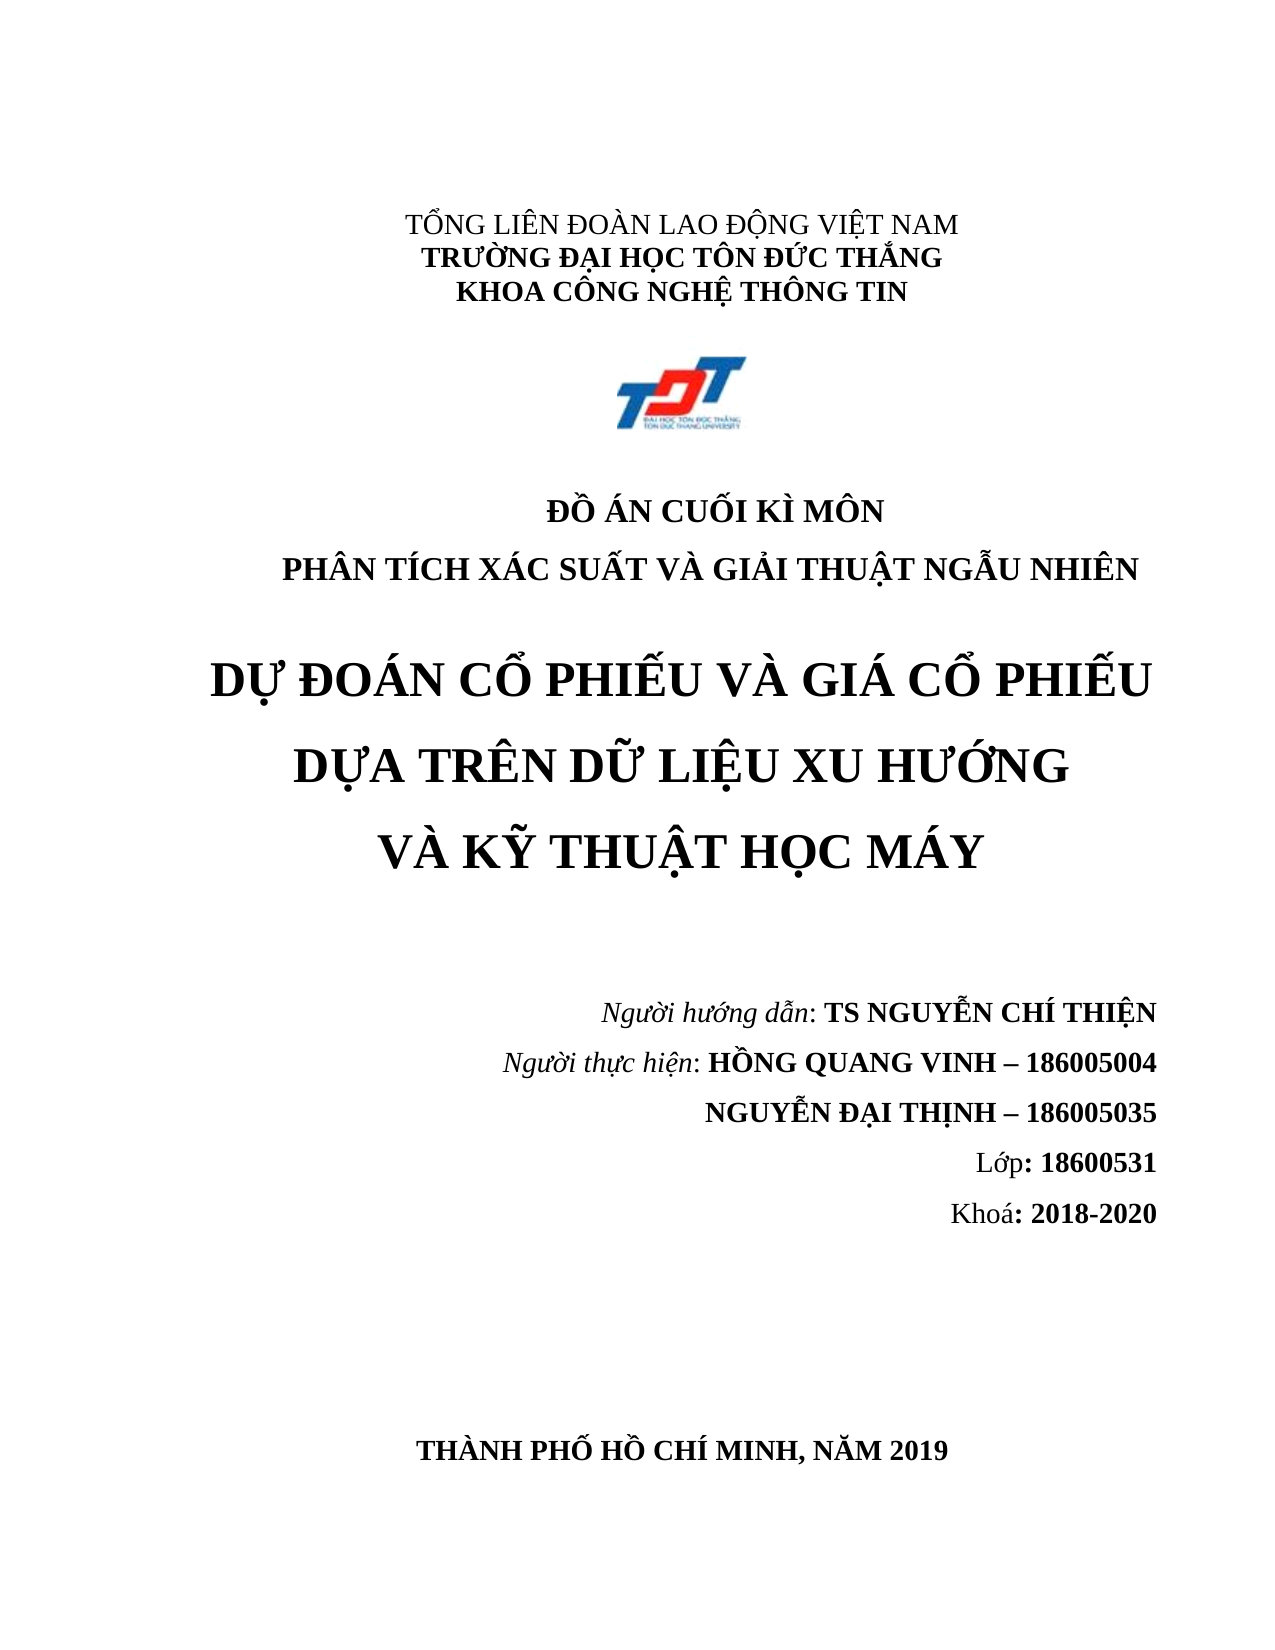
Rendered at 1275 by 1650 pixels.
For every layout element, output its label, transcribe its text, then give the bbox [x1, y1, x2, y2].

text KHOA CÔNG NGHỆ THÔNG TIN [207, 274, 1157, 307]
text Khoá: 2018-2020 [207, 1196, 1157, 1229]
text THÀNH PHỐ HỒ CHÍ MINH, NĂM 2019 [207, 1433, 1157, 1467]
text Lớp: 18600531 [207, 1146, 1157, 1179]
text ĐỒ ÁN CUỐI KÌ MÔN [207, 492, 1157, 530]
text Người hướng dẫn: TS NGUYỄN CHÍ THIỆN [207, 995, 1157, 1028]
text TRƯỜNG ĐẠI HỌC TÔN ĐỨC THẮNG [207, 240, 1157, 274]
picture [617, 336, 747, 458]
text DỰ ĐOÁN CỔ PHIẾU VÀ GIÁ CỔ PHIẾU DỰA TRÊN DỮ LIỆU XU HƯỚNG [207, 650, 1157, 793]
text VÀ KỸ THUẬT HỌC MÁY [207, 822, 1157, 880]
text NGUYỄN ĐẠI THỊNH – 186005035 [207, 1095, 1157, 1129]
text TỔNG LIÊN ĐOÀN LAO ĐỘNG VIỆT NAM [207, 207, 1157, 240]
text Người thực hiện: HỒNG QUANG VINH – 186005004 [207, 1045, 1157, 1078]
text PHÂN TÍCH XÁC SUẤT VÀ GIẢI THUẬT NGẪU NHIÊN [207, 549, 1157, 587]
